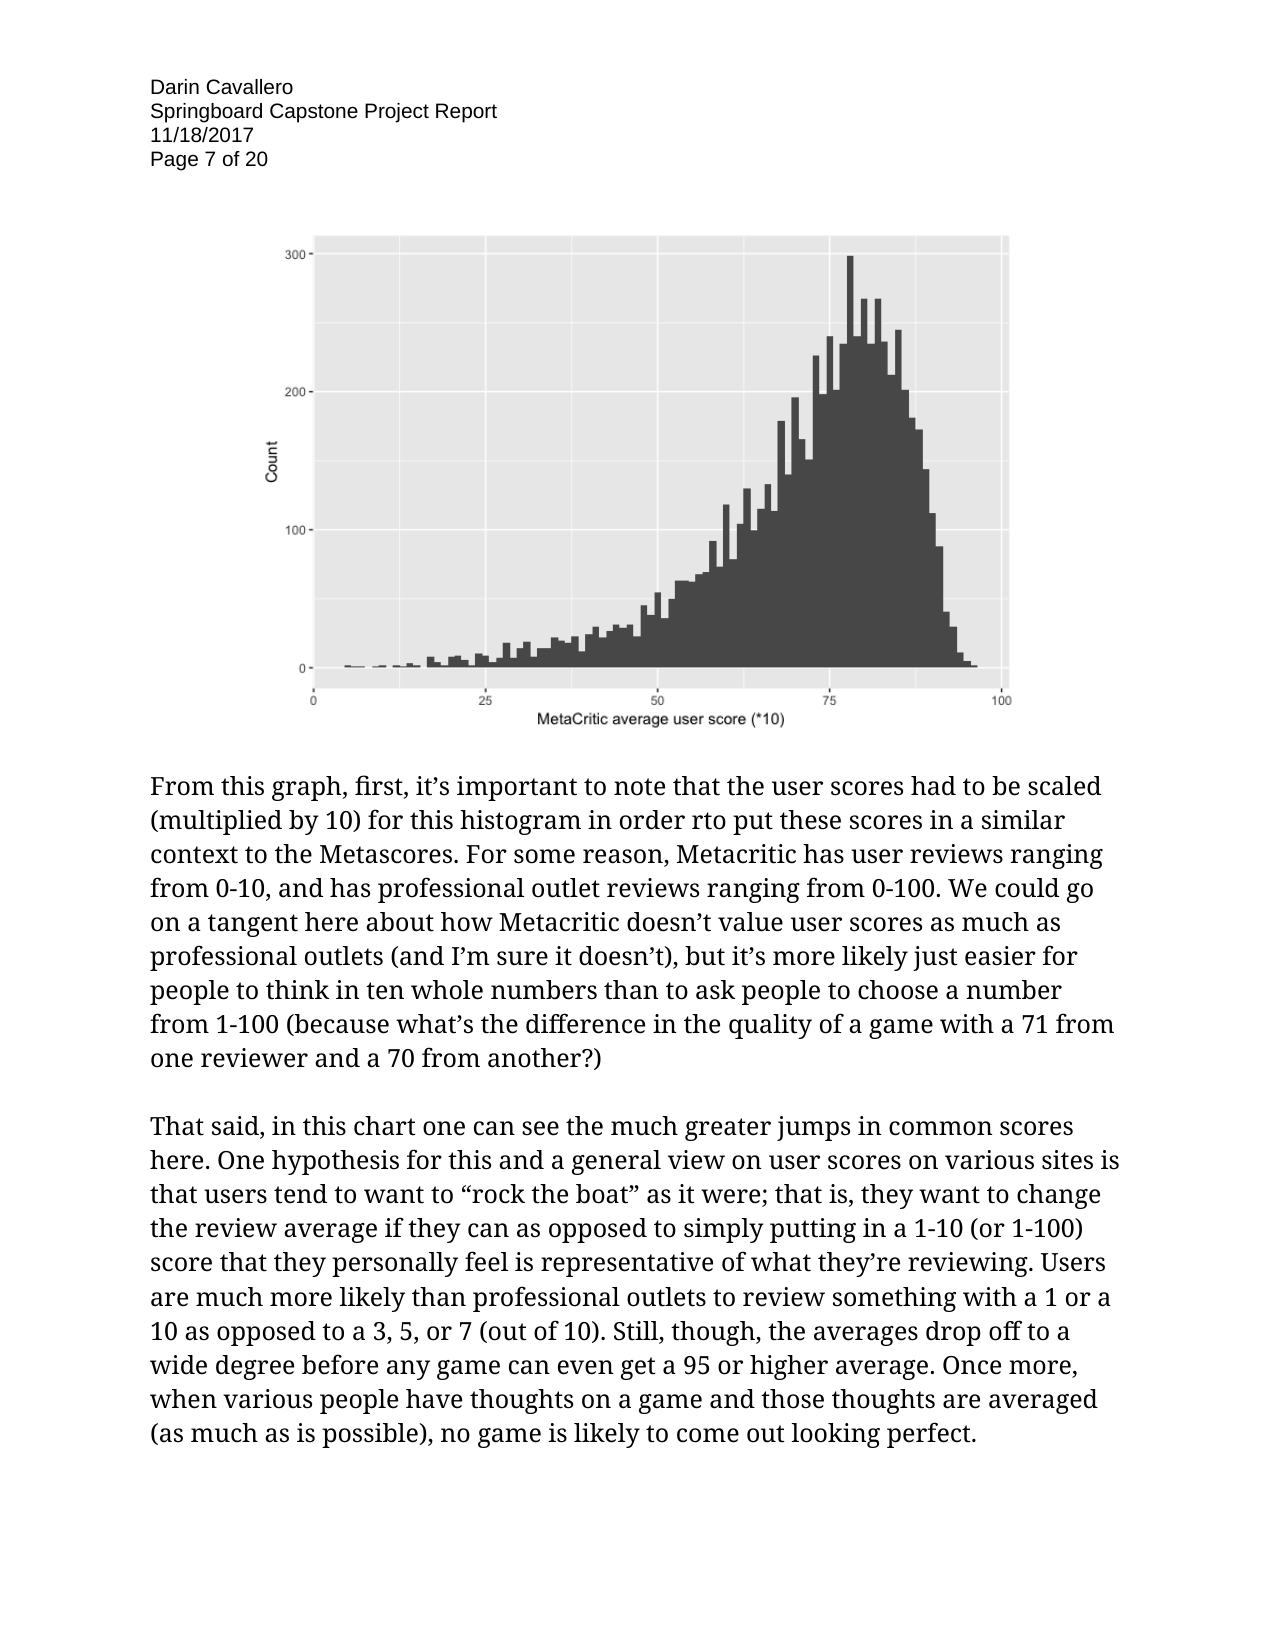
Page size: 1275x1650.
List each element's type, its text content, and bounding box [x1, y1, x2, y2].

text From this graph, first, it’s important to note that the user scores had to be scaled (multiplied by 10) for this histogram in order rto put these scores in a similar context to the Metascores. For some reason, Metacritic has user reviews ranging from 0-10, and has professional outlet reviews ranging from 0-100. We could go on a tangent here about how Metacritic doesn’t value user scores as much as professional outlets (and I’m sure it doesn’t), but it’s more likely just easier for people to think in ten whole numbers than to ask people to choose a number from 1-100 (because what’s the difference in the quality of a game with a 71 from one reviewer and a 70 from another?) [150, 768, 1125, 1075]
text That said, in this chart one can see the much greater jumps in common scores here. One hypothesis for this and a general view on user scores on various sites is that users tend to want to “rock the boat” as it were; that is, they want to change the review average if they can as opposed to simply putting in a 1-10 (or 1-100) score that they personally feel is representative of what they’re reviewing. Users are much more likely than professional outlets to review something with a 1 or a 10 as opposed to a 3, 5, or 7 (out of 10). Still, though, the averages drop off to a wide degree before any game can even get a 95 or higher average. Once more, when various people have thoughts on a game and those thoughts are averaged (as much as is possible), no game is likely to come out looking perfect. [150, 1109, 1125, 1449]
picture [258, 228, 1017, 735]
